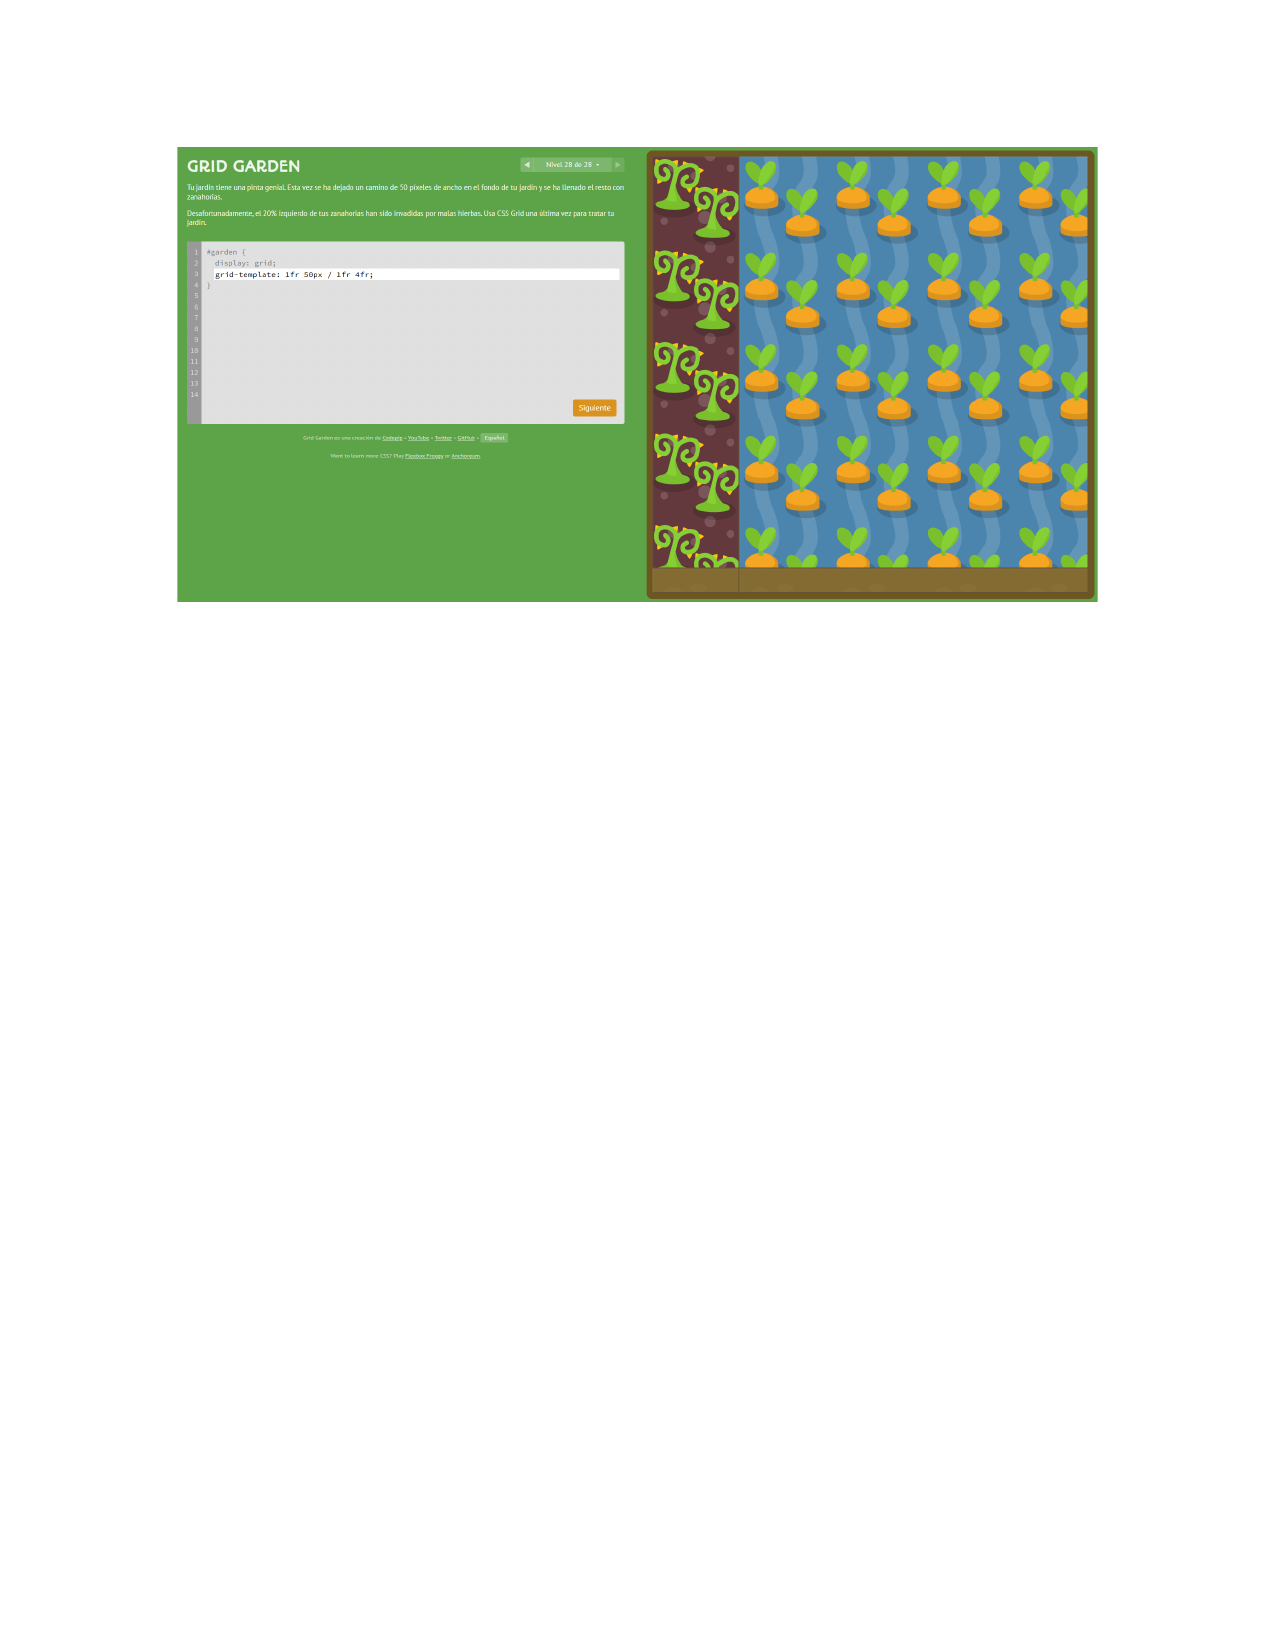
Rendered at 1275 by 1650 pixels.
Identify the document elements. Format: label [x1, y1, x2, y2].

picture [177, 147, 1098, 602]
